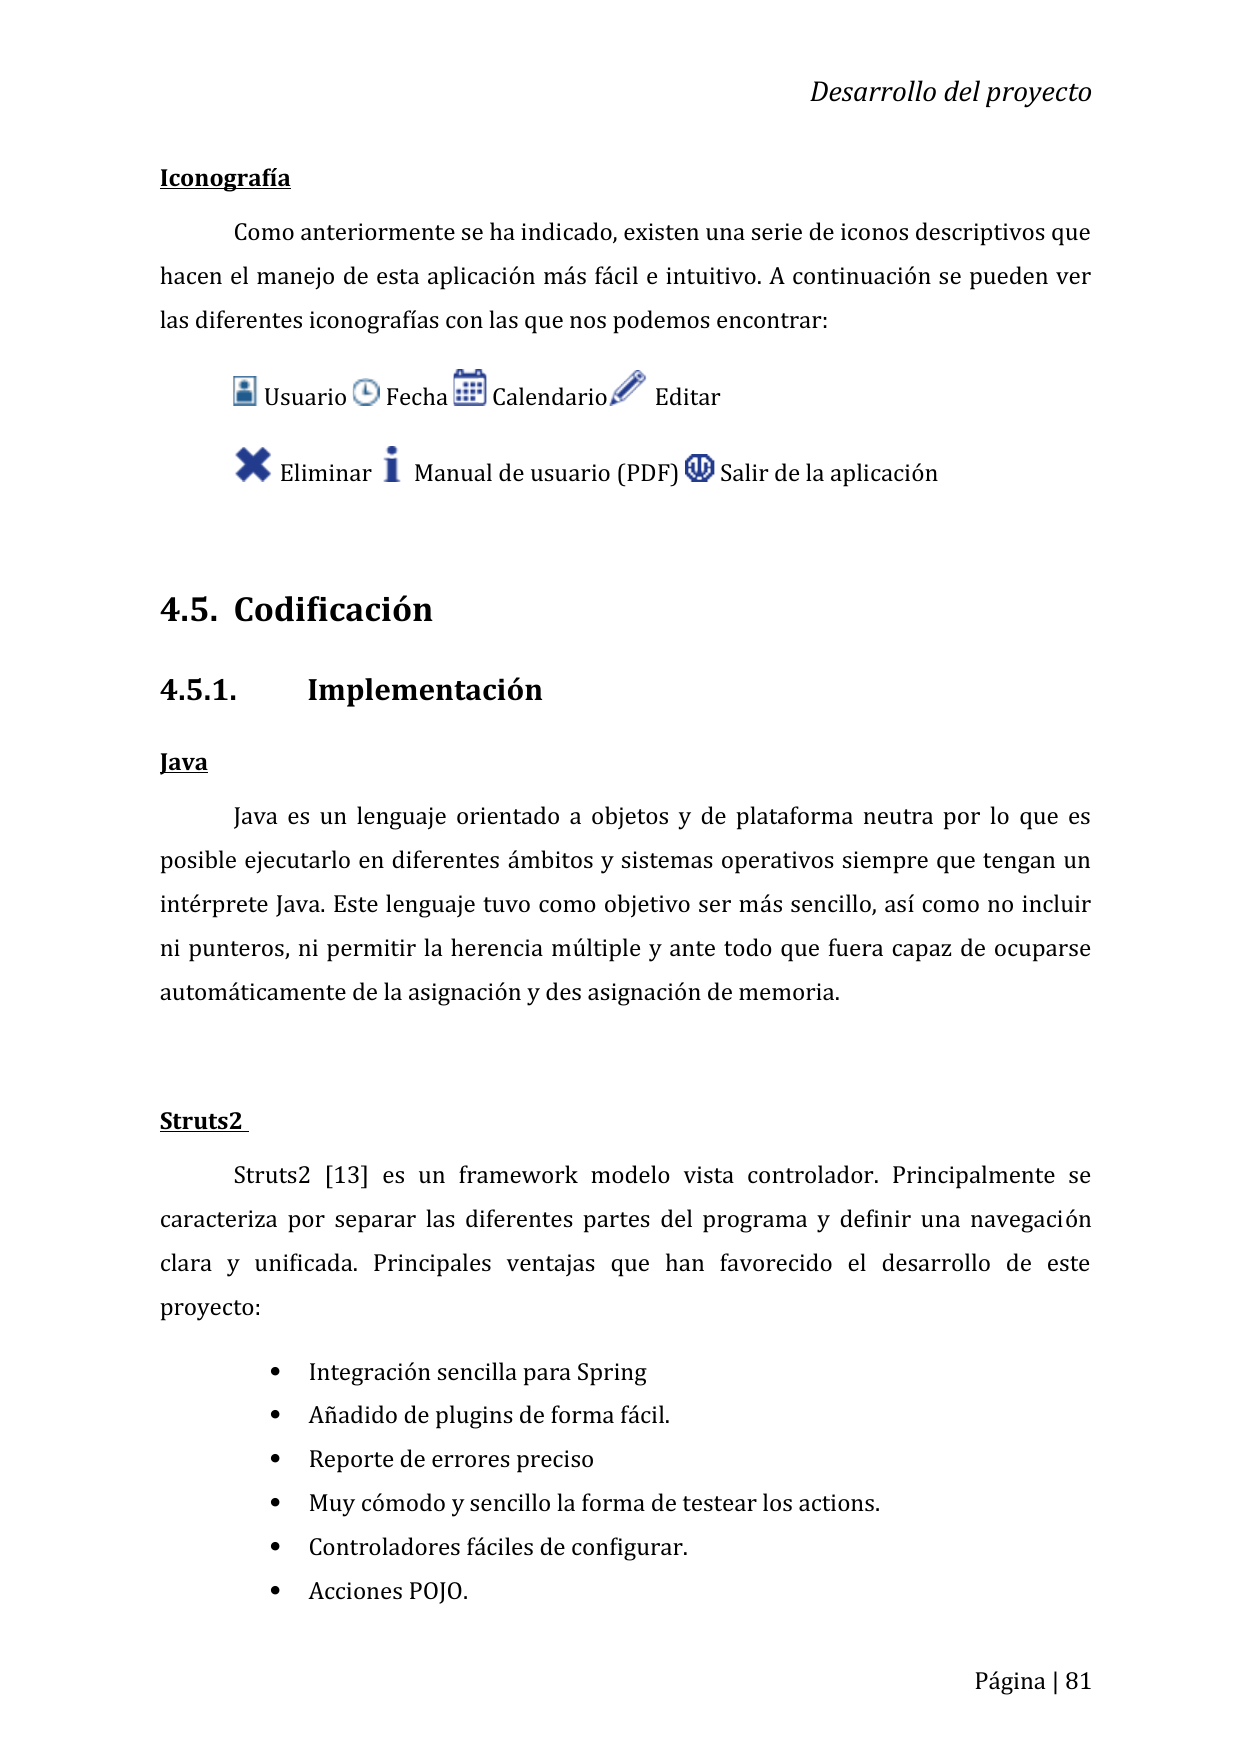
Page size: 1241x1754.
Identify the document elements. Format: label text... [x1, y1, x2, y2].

list Implementación [159, 670, 1092, 707]
text Usuario Fecha Calendario Editar [159, 369, 1092, 411]
list Controladores fáciles de configurar. [271, 1532, 1092, 1561]
list Integración sencilla para Spring [271, 1356, 1092, 1386]
list Acciones POJO. [271, 1576, 1092, 1605]
text Java es un lenguaje orientado a objetos y de plataforma neutra por lo que es posible ejecutarlo en diferentes ámbitos y sistemas operativos siempre que tengan un intérprete Java. Este lenguaje tuvo como objetivo ser más sencillo, así como no incluir ni punteros, ni permitir la herencia múltiple y ante todo que fuera capaz de ocuparse automáticamente de la asignación y des asignación de memoria. [159, 801, 1092, 1005]
picture [685, 454, 715, 482]
text Java [159, 746, 1092, 776]
picture [453, 369, 487, 406]
picture [233, 376, 259, 406]
list Muy cómodo y sencillo la forma de testear los actions. [271, 1488, 1092, 1517]
text Codificación [159, 587, 1092, 629]
text Como anteriormente se ha indicado, existen una serie de iconos descriptivos que hacen el manejo de esta aplicación más fácil e intuitivo. A continuación se pueden ver las diferentes iconografías con las que nos podemos encontrar: [159, 217, 1092, 334]
text Struts2 [13] es un framework modelo vista controlador. Principalmente se caracteriza por separar las diferentes partes del programa y definir una navegación clara y unificada. Principales ventajas que han favorecido el desarrollo de este proyecto: [159, 1160, 1092, 1321]
picture [233, 447, 274, 482]
picture [352, 378, 380, 406]
list Añadido de plugins de forma fácil. [271, 1400, 1092, 1429]
picture [607, 370, 649, 406]
text Struts2 [159, 1106, 1092, 1135]
text EliminarManual de usuario (PDF) Salir de la aplicación [159, 446, 1092, 487]
text Iconografía [159, 162, 1092, 192]
list Reporte de errores preciso [271, 1444, 1092, 1473]
picture [371, 446, 414, 482]
